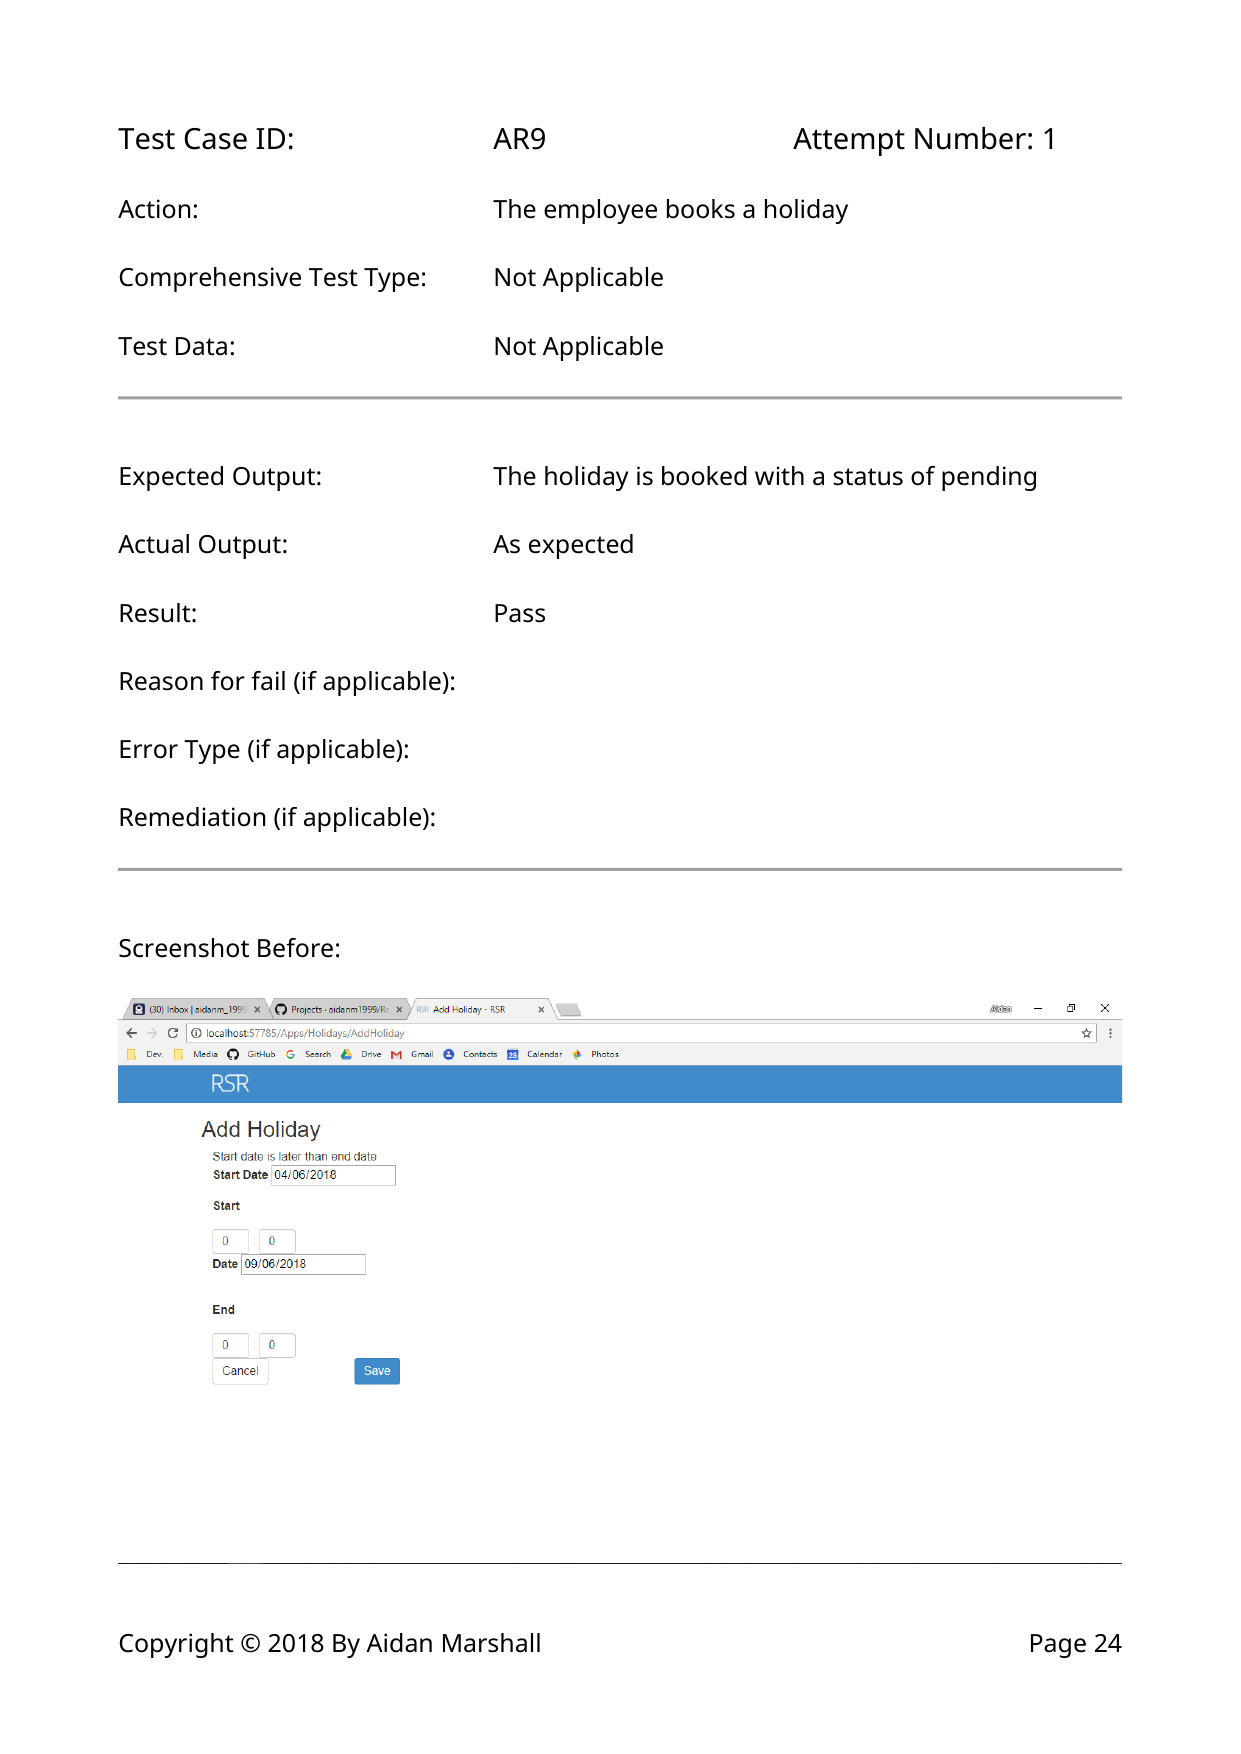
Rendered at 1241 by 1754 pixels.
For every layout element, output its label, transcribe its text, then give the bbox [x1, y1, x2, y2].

text Screenshot Before: [118, 931, 1122, 965]
text Result: Pass [118, 595, 1122, 629]
text Remediation (if applicable): [118, 800, 1122, 834]
text Error Type (if applicable): [118, 732, 1122, 766]
text Actual Output: As expected [118, 527, 1122, 561]
text Test Case ID: AR9 Attempt Number: 1 [118, 118, 1122, 158]
text Reason for fail (if applicable): [118, 663, 1122, 697]
text Test Data: Not Applicable [118, 328, 1122, 362]
text Comprehensive Test Type: Not Applicable [118, 260, 1122, 294]
picture [118, 998, 1123, 1564]
text Action: The employee books a holiday [118, 192, 1122, 226]
text Expected Output: The holiday is booked with a status of pending [118, 459, 1122, 493]
